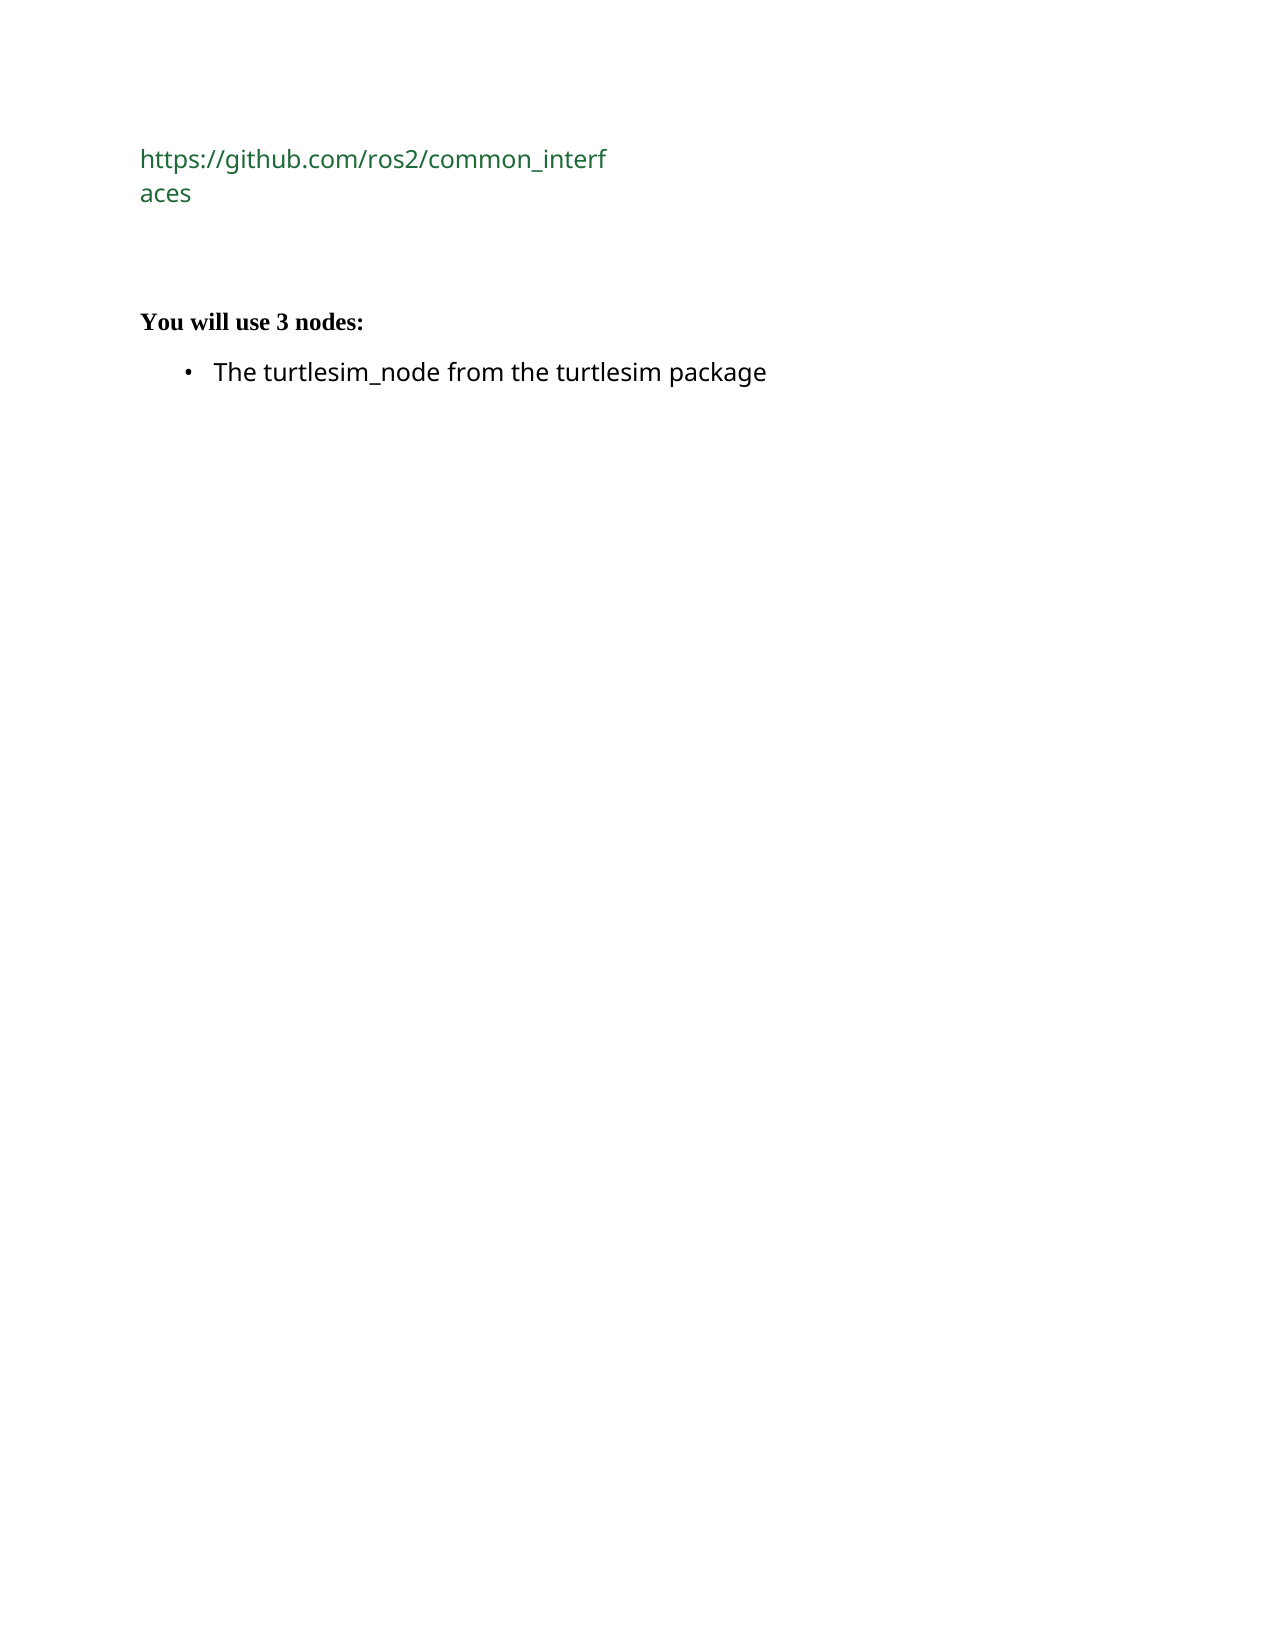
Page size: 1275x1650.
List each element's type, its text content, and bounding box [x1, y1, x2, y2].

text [139, 142, 618, 210]
list The turtlesim_node from the turtlesim package [184, 355, 1181, 389]
subtitle You will use 3 nodes: [139, 307, 1181, 336]
